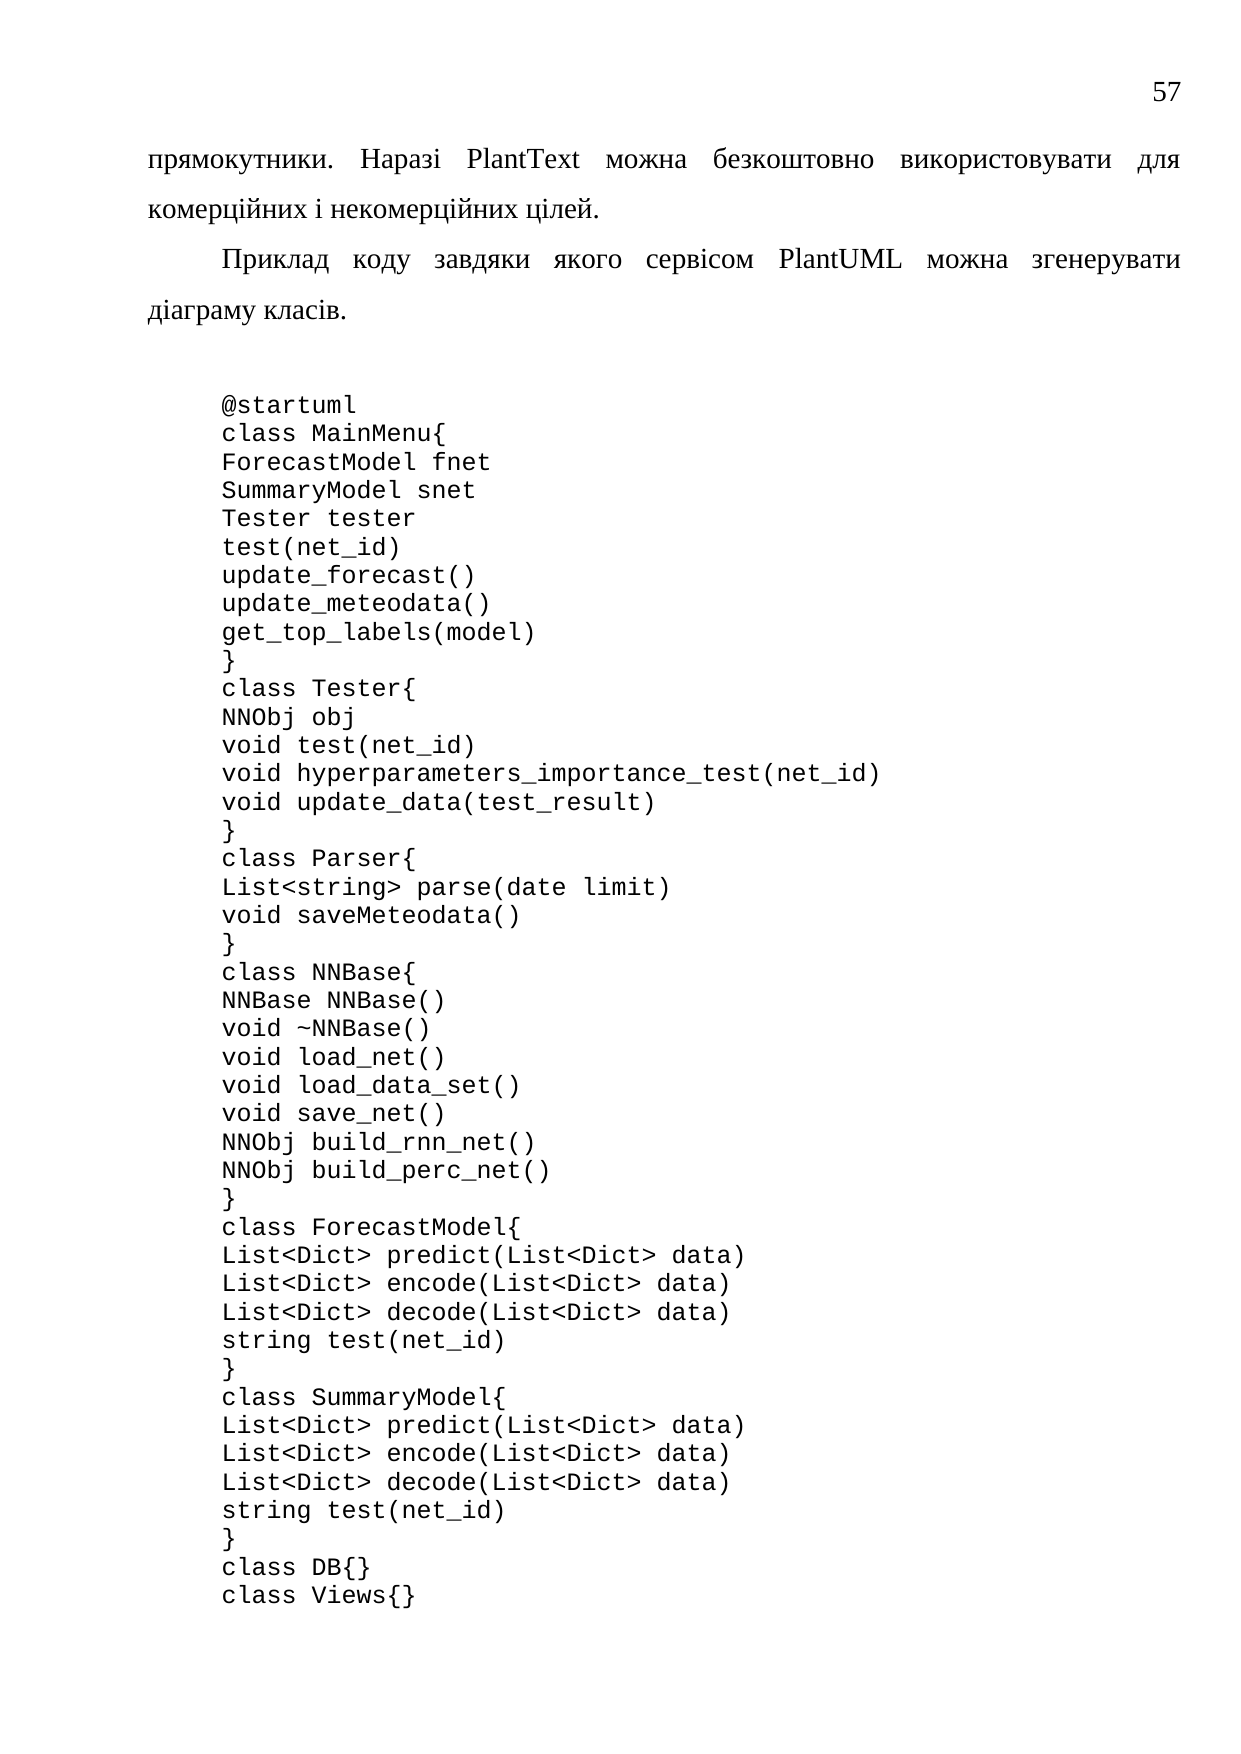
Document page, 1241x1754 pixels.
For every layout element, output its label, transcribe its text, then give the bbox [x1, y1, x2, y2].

text List<Dict> predict(List<Dict> data) [148, 1412, 1181, 1441]
text List<Dict> decode(List<Dict> data) [148, 1469, 1181, 1497]
text SummaryModel snet [148, 477, 1181, 506]
text NNObj obj [148, 704, 1181, 732]
text List<Dict> encode(List<Dict> data) [148, 1271, 1181, 1299]
text class MainMenu{ [148, 421, 1181, 449]
text void saveMeteodata() [148, 902, 1181, 931]
text class ForecastModel{ [148, 1214, 1181, 1242]
text } [148, 931, 1181, 959]
text class Tester{ [148, 676, 1181, 704]
text List<Dict> decode(List<Dict> data) [148, 1299, 1181, 1327]
text void test(net_id) [148, 732, 1181, 761]
text List<Dict> encode(List<Dict> data) [148, 1441, 1181, 1469]
text } [148, 1526, 1181, 1554]
text List<string> parse(date limit) [148, 874, 1181, 902]
text } [148, 817, 1181, 846]
text void ~NNBase() [148, 1016, 1181, 1044]
text class DB{} [148, 1554, 1181, 1582]
text test(net_id) [148, 534, 1181, 562]
text } [148, 647, 1181, 676]
text NNBase NNBase() [148, 987, 1181, 1016]
text class Parser{ [148, 846, 1181, 874]
text } [148, 1186, 1181, 1214]
text Tester tester [148, 506, 1181, 534]
text class NNBase{ [148, 959, 1181, 987]
text void save_net() [148, 1101, 1181, 1129]
text update_meteodata() [148, 591, 1181, 619]
text } [148, 1356, 1181, 1384]
text get_top_labels(model) [148, 619, 1181, 647]
text update_forecast() [148, 562, 1181, 591]
text NNObj build_rnn_net() [148, 1129, 1181, 1157]
text class SummaryModel{ [148, 1384, 1181, 1412]
text Приклад коду завдяки якого сервісом PlantUML можна згенерувати діаграму класів. [148, 242, 1181, 325]
text void update_data(test_result) [148, 789, 1181, 817]
text void hyperparameters_importance_test(net_id) [148, 761, 1181, 789]
text List<Dict> predict(List<Dict> data) [148, 1242, 1181, 1271]
text class Views{} [148, 1582, 1181, 1611]
text string test(net_id) [148, 1497, 1181, 1526]
text void load_net() [148, 1044, 1181, 1072]
text @startuml [148, 392, 1181, 421]
text NNObj build_perc_net() [148, 1157, 1181, 1186]
text ForecastModel fnet [148, 449, 1181, 477]
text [148, 141, 1181, 225]
text string test(net_id) [148, 1327, 1181, 1356]
text void load_data_set() [148, 1072, 1181, 1101]
